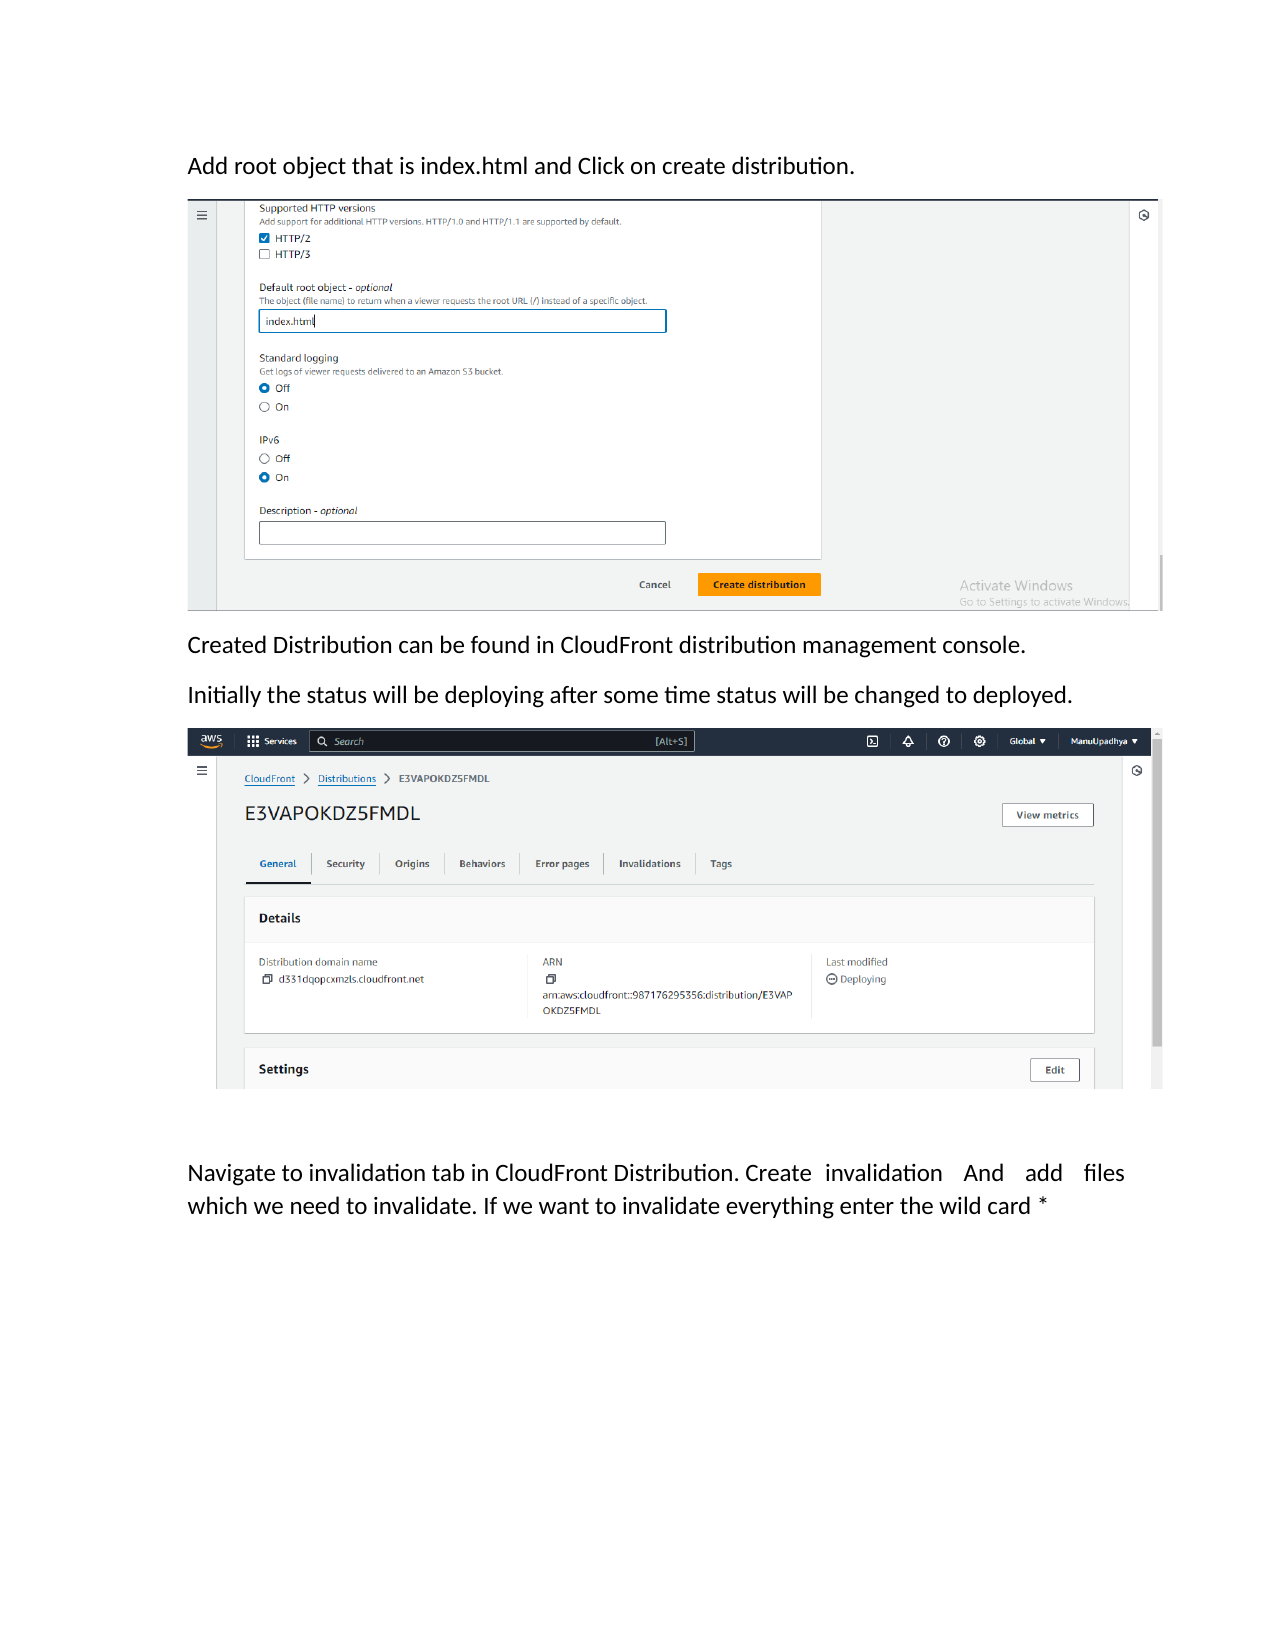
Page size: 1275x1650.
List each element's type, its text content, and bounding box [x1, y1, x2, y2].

text Initially the status will be deploying after some time status will be changed to deployed. [187, 679, 1125, 710]
picture [187, 728, 1163, 1089]
text Navigate to invalidation tab in CloudFront Distribution. Create invalidation And add files which we need to invalidate. If we want to invalidate everything enter the wild card * [187, 1157, 1125, 1221]
text Add root object that is index.html and Click on create distribution. [187, 150, 1125, 181]
text Created Distribution can be found in CloudFront distribution management console. [187, 630, 1125, 660]
picture [187, 199, 1163, 611]
